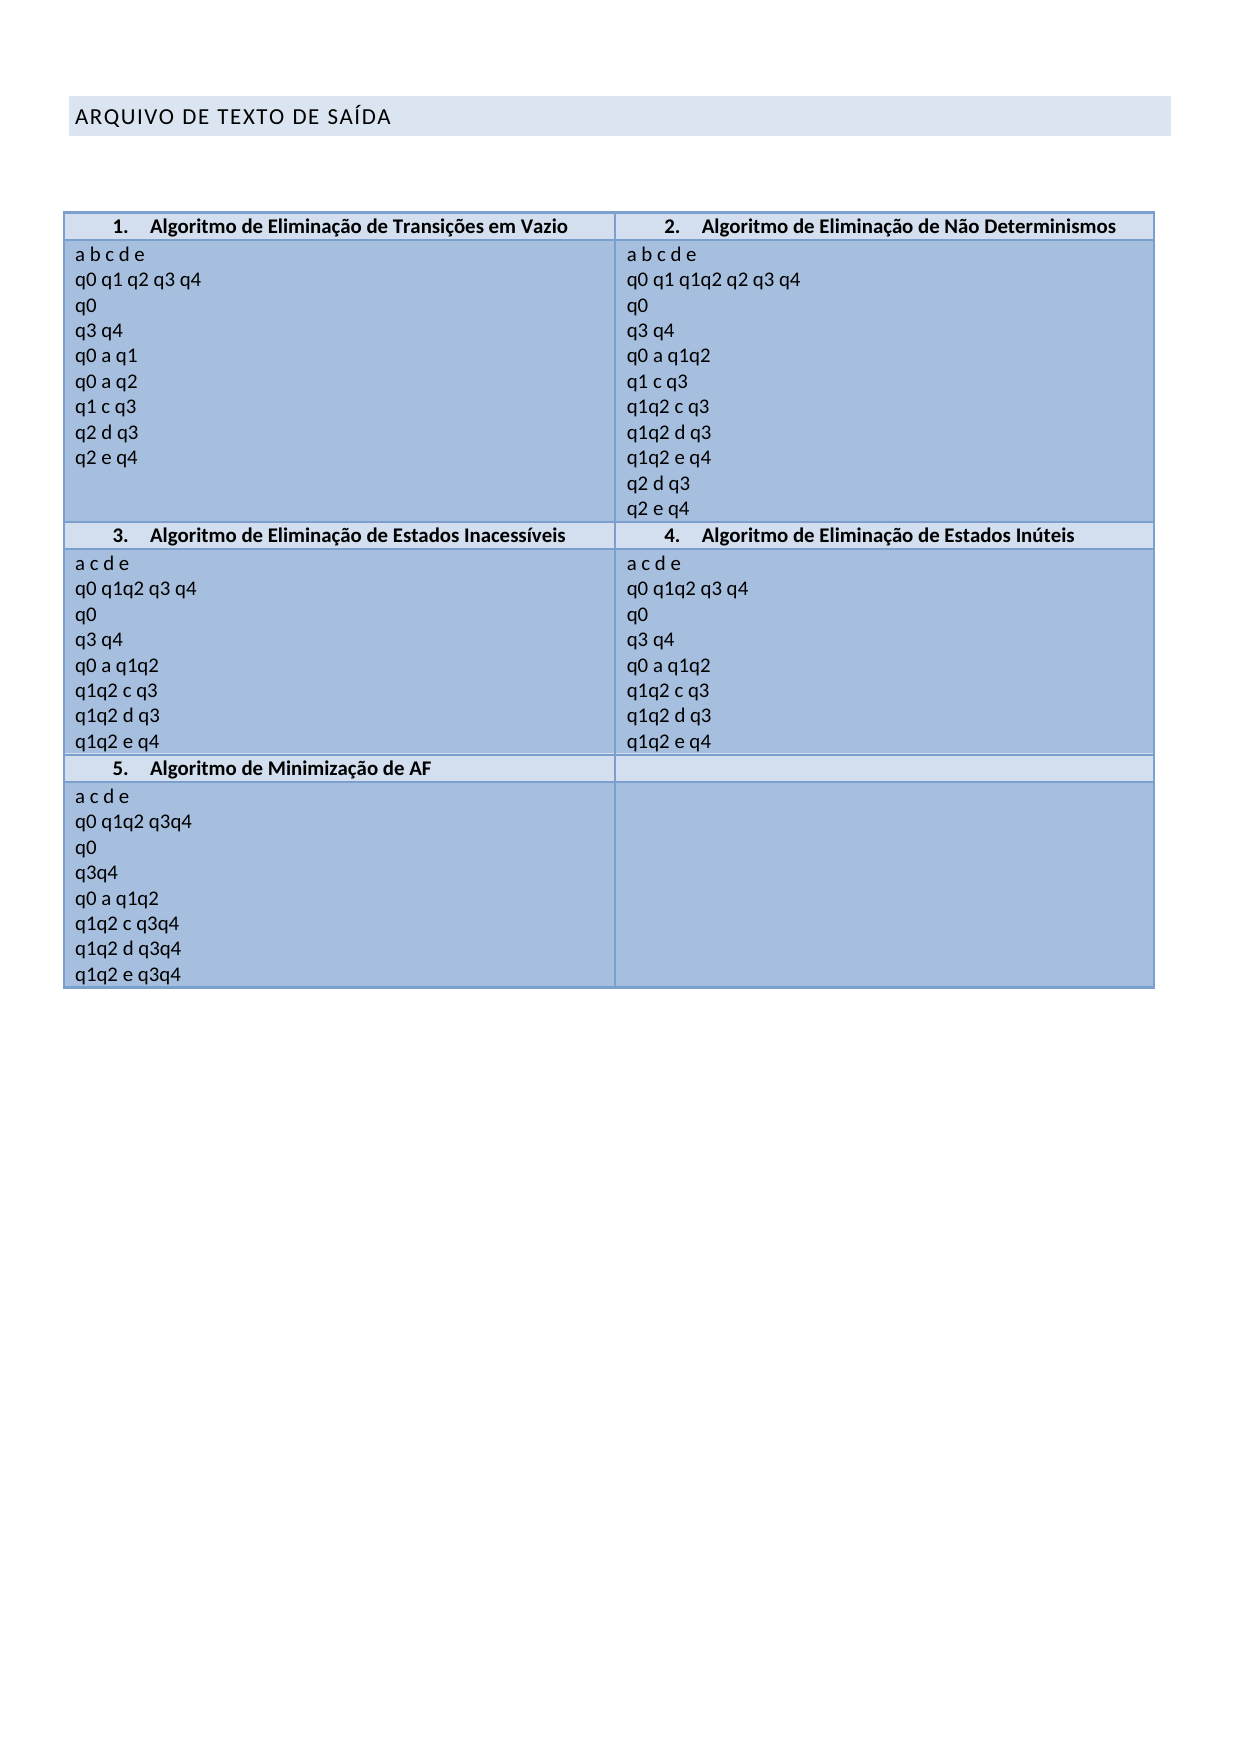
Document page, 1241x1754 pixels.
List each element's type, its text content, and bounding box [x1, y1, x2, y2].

table_cell [616, 783, 1153, 986]
table_cell a b c d e q0 q1 q1q2 q2 q3 q4 q0 q3 q4 q0 a q1q2 q1 c q3 q1q2 c q3 q1q2 d q3 q1q2 e q4 q2 d q3 q2 e q4 [616, 241, 1153, 521]
table_cell a c d e q0 q1q2 q3 q4 q0 q3 q4 q0 a q1q2 q1q2 c q3 q1q2 d q3 q1q2 e q4 [65, 550, 614, 753]
table_header Algoritmo de Eliminação de Não Determinismos [616, 214, 1153, 239]
table_cell Algoritmo de Eliminação de Estados Inúteis [616, 523, 1153, 548]
table_cell [616, 756, 1153, 781]
subtitle Arquivo de texto de saída [75, 102, 1165, 130]
table_cell a b c d e q0 q1 q2 q3 q4 q0 q3 q4 q0 a q1 q0 a q2 q1 c q3 q2 d q3 q2 e q4 [65, 241, 614, 521]
table_cell a c d e q0 q1q2 q3q4 q0 q3q4 q0 a q1q2 q1q2 c q3q4 q1q2 d q3q4 q1q2 e q3q4 [65, 783, 614, 986]
table_cell Algoritmo de Minimização de AF [65, 756, 614, 781]
table_cell a c d e q0 q1q2 q3 q4 q0 q3 q4 q0 a q1q2 q1q2 c q3 q1q2 d q3 q1q2 e q4 [616, 550, 1153, 753]
table_cell Algoritmo de Eliminação de Estados Inacessíveis [65, 523, 614, 548]
table_header Algoritmo de Eliminação de Transições em Vazio [65, 214, 614, 239]
